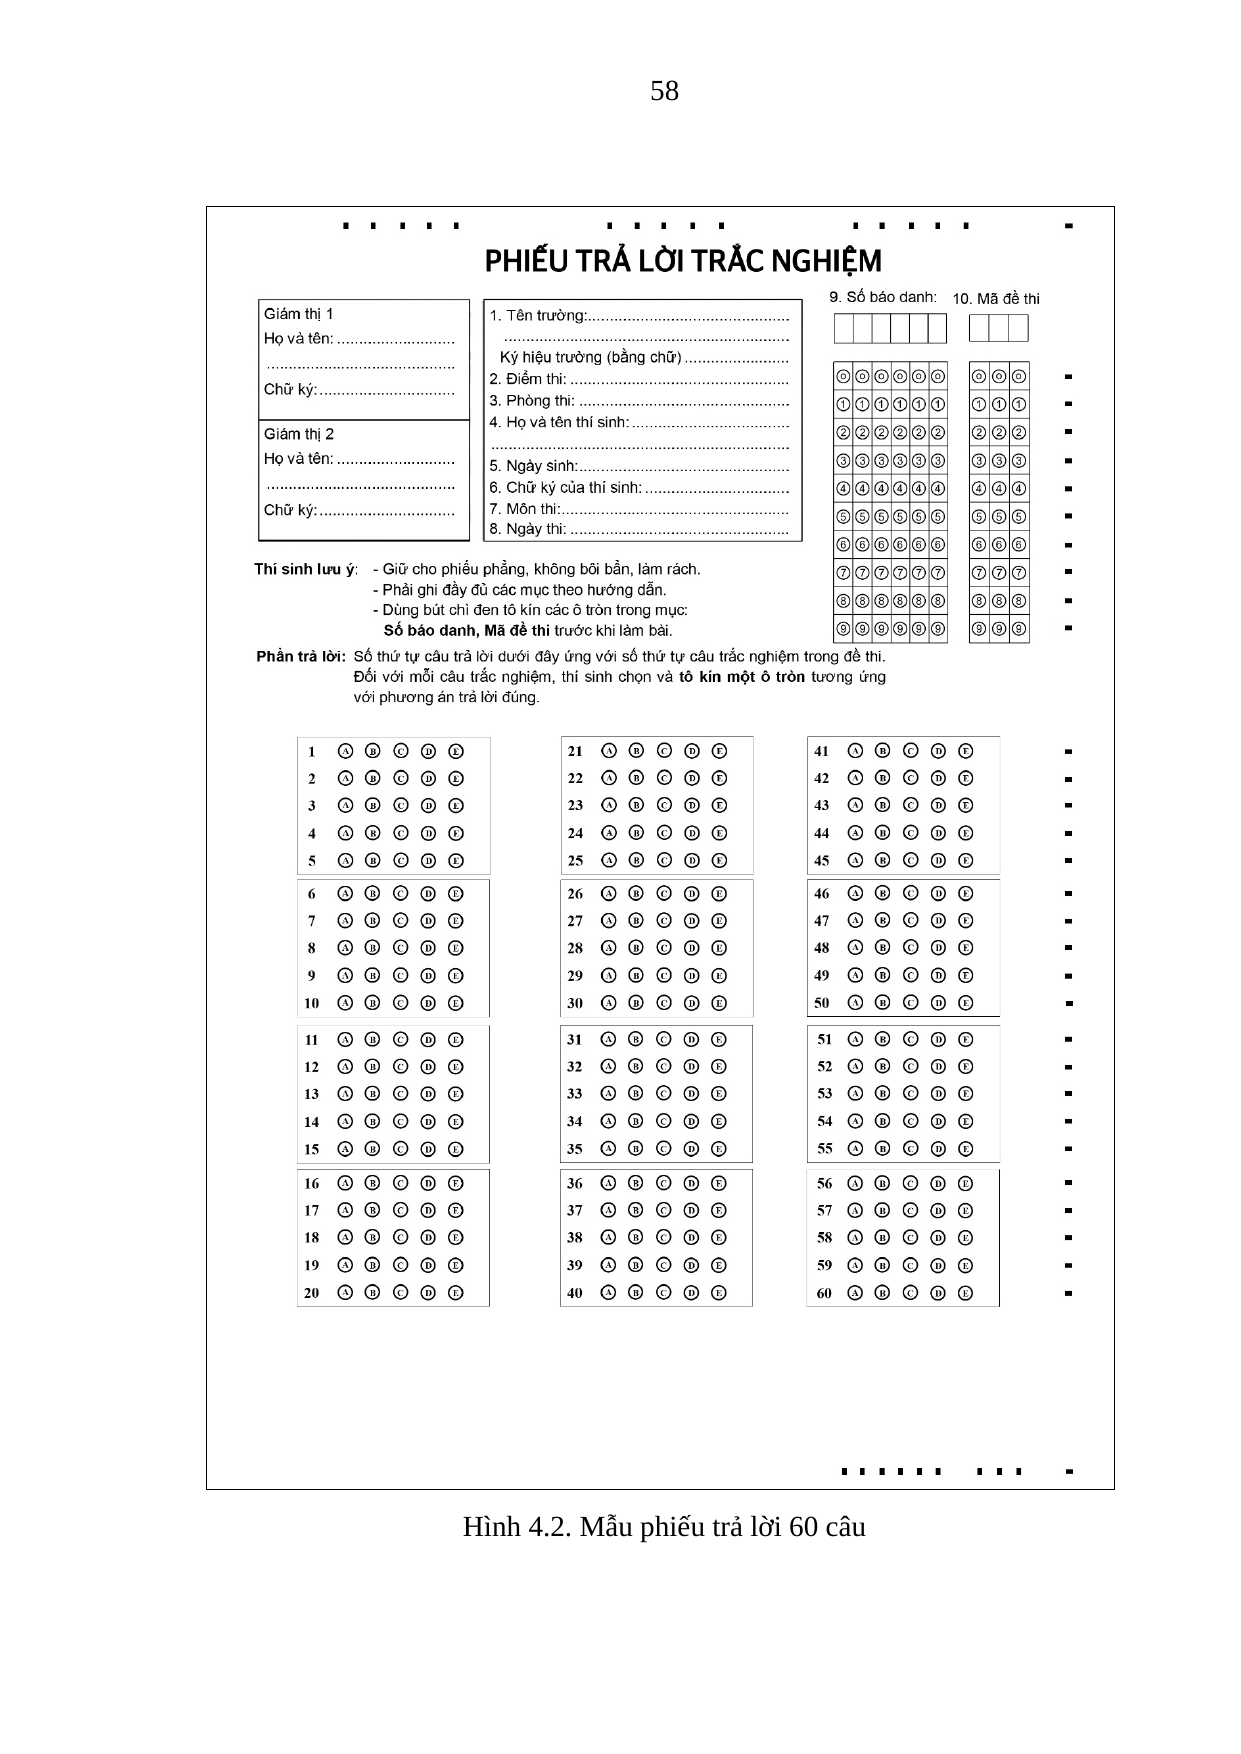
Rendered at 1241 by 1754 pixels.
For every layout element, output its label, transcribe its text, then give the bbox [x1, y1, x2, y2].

text Hình 4.2. Mẫu phiếu trả lời 60 câu [207, 1509, 1122, 1542]
picture [207, 207, 1114, 1489]
